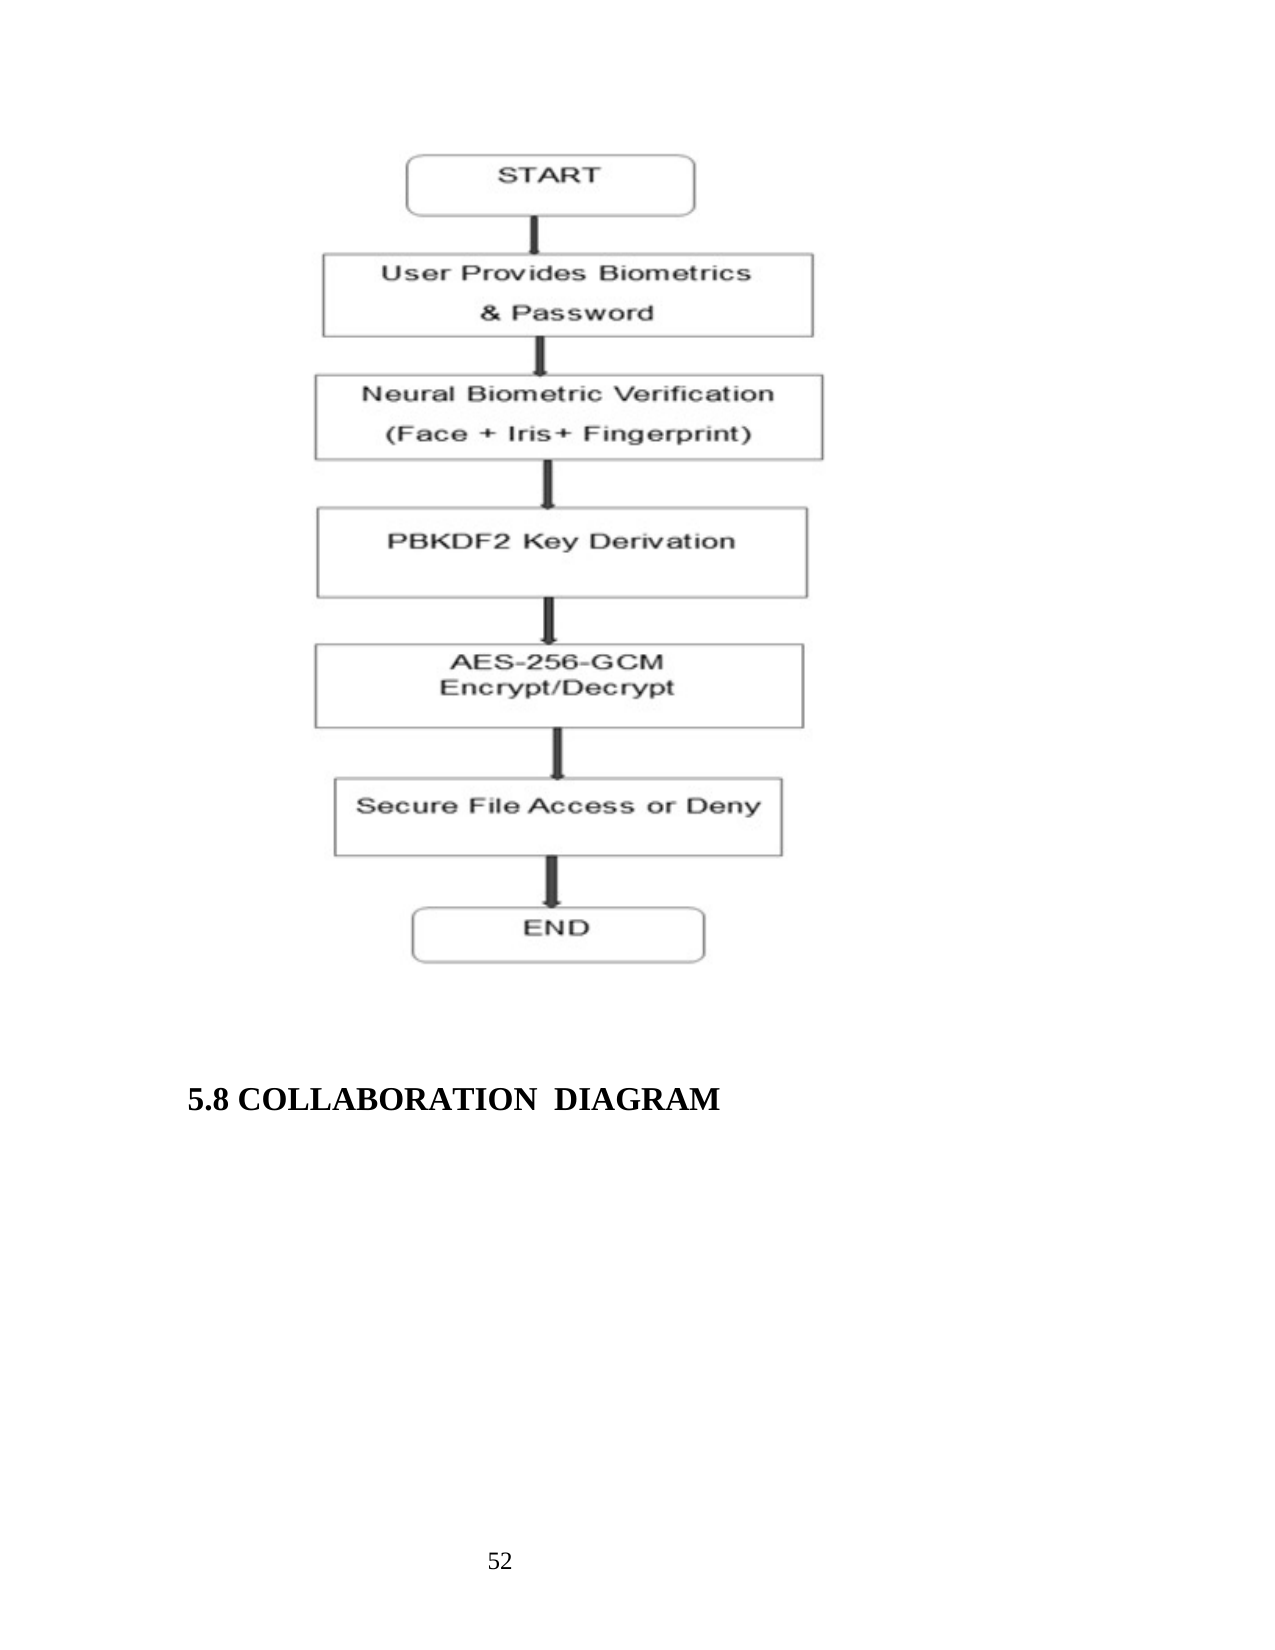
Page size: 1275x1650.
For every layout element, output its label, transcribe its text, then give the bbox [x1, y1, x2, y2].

picture [187, 150, 847, 968]
text 5.8 COLLABORATION DIAGRAM [187, 1079, 1087, 1118]
